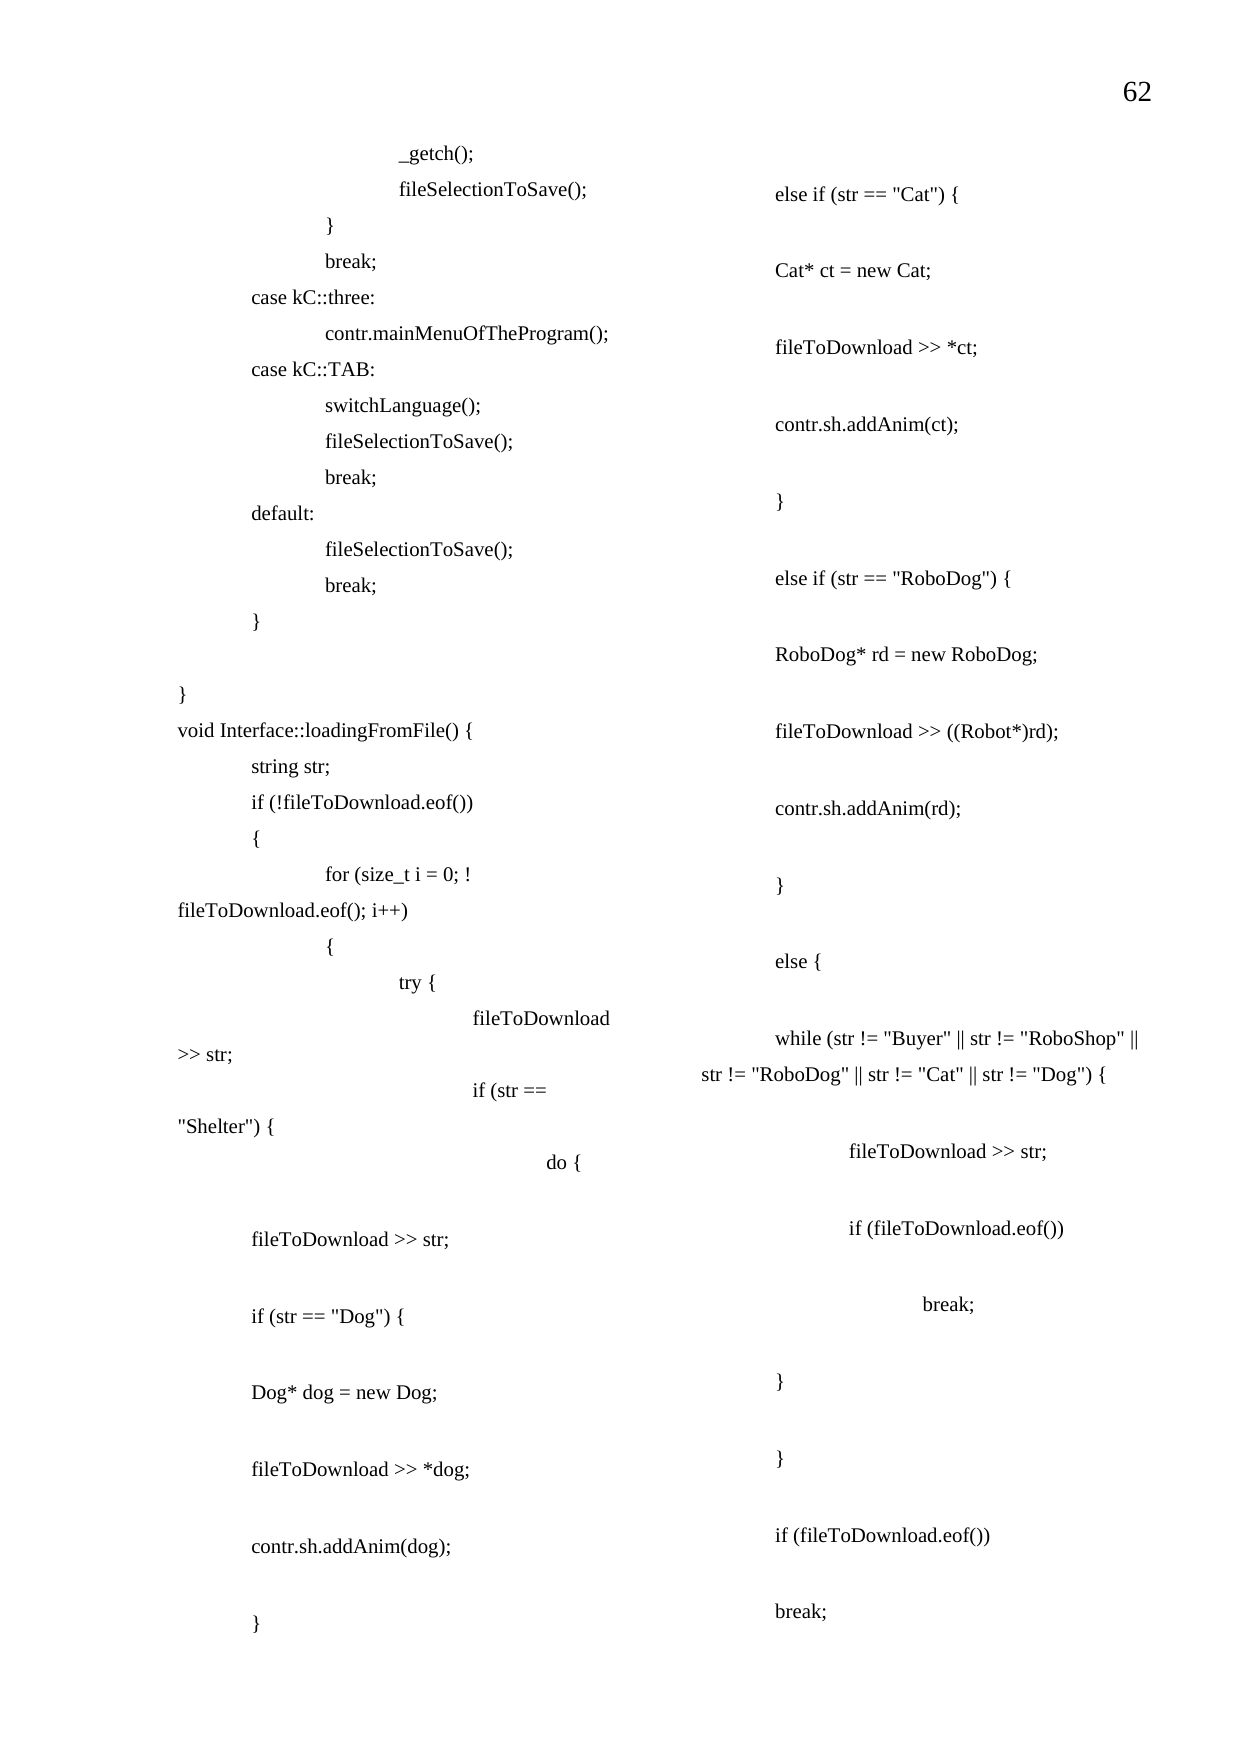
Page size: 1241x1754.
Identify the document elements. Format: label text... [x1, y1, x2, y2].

text if (fileToDownload.eof()) [701, 1482, 1152, 1547]
text else if (str == "RoboDog") { [701, 525, 1152, 589]
text contr.mainMenuOfTheProgram(); [177, 321, 627, 345]
text } [177, 609, 627, 633]
text case kC::three: [177, 285, 627, 309]
text } [701, 1328, 1152, 1393]
text fileToDownload >> *ct; [701, 294, 1152, 359]
text else if (str == "Cat") { [701, 141, 1152, 206]
text } [701, 448, 1152, 513]
text void Interface::loadingFromFile() { [177, 717, 627, 742]
text contr.sh.addAnim(rd); [701, 755, 1152, 820]
text fileSelectionToSave(); [177, 429, 627, 453]
text break; [701, 1559, 1152, 1623]
text fileToDownload >> str; [177, 1186, 627, 1251]
text contr.sh.addAnim(ct); [701, 371, 1152, 436]
text { [177, 826, 627, 850]
text while (str != "Buyer" || str != "RoboShop" || str != "RoboDog" || str != "Cat" || str != "Dog") { [701, 985, 1152, 1086]
text } [177, 681, 627, 706]
text default: [177, 501, 627, 525]
text if (str == "Shelter") { [177, 1078, 627, 1138]
text if (fileToDownload.eof()) [701, 1175, 1152, 1240]
text fileSelectionToSave(); [177, 177, 627, 201]
text fileToDownload >> ((Robot*)rd); [701, 678, 1152, 743]
text break; [177, 465, 627, 489]
text break; [701, 1252, 1152, 1316]
text case kC::TAB: [177, 357, 627, 381]
text RoboDog* rd = new RoboDog; [701, 601, 1152, 666]
text fileToDownload >> *dog; [177, 1416, 627, 1481]
text if (str == "Dog") { [177, 1263, 627, 1328]
text break; [177, 573, 627, 597]
text fileSelectionToSave(); [177, 537, 627, 561]
text fileToDownload >> str; [701, 1098, 1152, 1163]
text } [177, 1570, 627, 1635]
text break; [177, 249, 627, 273]
text } [701, 1405, 1152, 1470]
text } [701, 832, 1152, 897]
text switchLanguage(); [177, 393, 627, 417]
text for (size_t i = 0; !fileToDownload.eof(); i++) [177, 862, 627, 922]
text } [177, 213, 627, 237]
text { [177, 934, 627, 958]
text Cat* ct = new Cat; [701, 218, 1152, 282]
text contr.sh.addAnim(dog); [177, 1493, 627, 1558]
text Dog* dog = new Dog; [177, 1339, 627, 1404]
text _getch(); [177, 141, 627, 165]
text do { [177, 1150, 627, 1174]
text else { [701, 908, 1152, 973]
text try { [177, 970, 627, 994]
text fileToDownload >> str; [177, 1006, 627, 1066]
text string str; [177, 753, 627, 778]
text if (!fileToDownload.eof()) [177, 789, 627, 814]
